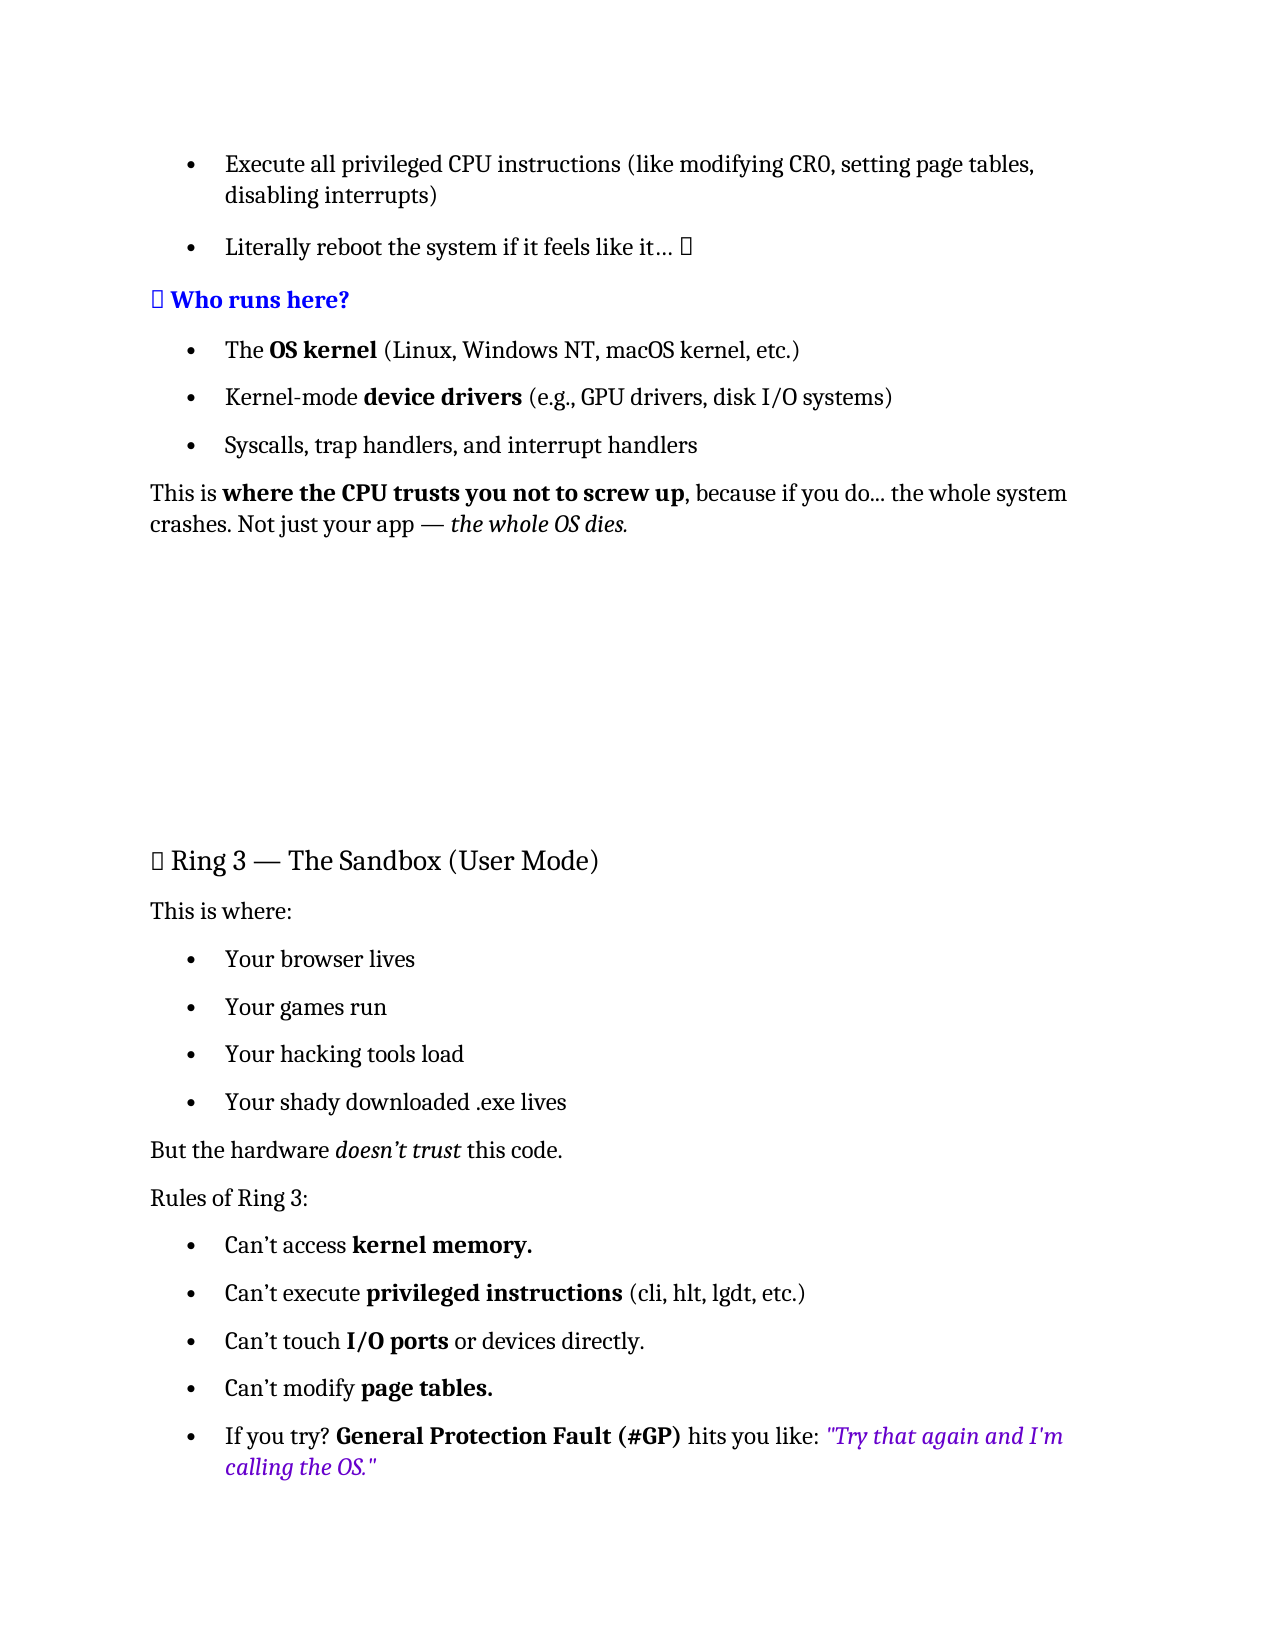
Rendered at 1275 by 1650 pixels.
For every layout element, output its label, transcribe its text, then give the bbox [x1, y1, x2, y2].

list Kernel-mode device drivers (e.g., GPU drivers, disk I/O systems) [187, 383, 1125, 412]
text 👑 Who runs here? [150, 282, 1125, 316]
list Syscalls, trap handlers, and interrupt handlers [187, 431, 1125, 460]
list Your shady downloaded .exe lives [187, 1088, 1125, 1117]
list Your hacking tools load [187, 1040, 1125, 1069]
text This is where: [150, 897, 1125, 926]
list Can’t access kernel memory. [187, 1231, 1125, 1260]
text But the hardware doesn’t trust this code. [150, 1136, 1125, 1164]
list Can’t execute privileged instructions (cli, hlt, lgdt, etc.) [187, 1279, 1125, 1308]
list Literally reboot the system if it feels like it… 💀 [187, 229, 1125, 263]
list Execute all privileged CPU instructions (like modifying CR0, setting page tables, disabling interrupts) [187, 150, 1125, 210]
text Rules of Ring 3: [150, 1183, 1125, 1212]
text 🧊 Ring 3 — The Sandbox (User Mode) [150, 844, 1125, 878]
list If you try? General Protection Fault (#GP) hits you like: "Try that again and I'm calling the OS." [187, 1422, 1125, 1482]
list Can’t touch I/O ports or devices directly. [187, 1327, 1125, 1355]
list Can’t modify page tables. [187, 1374, 1125, 1403]
list The OS kernel (Linux, Windows NT, macOS kernel, etc.) [187, 336, 1125, 364]
list Your browser lives [187, 945, 1125, 974]
list Your games run [187, 993, 1125, 1021]
text This is where the CPU trusts you not to screw up, because if you do... the whole system crashes. Not just your app — the whole OS dies. [150, 479, 1125, 538]
